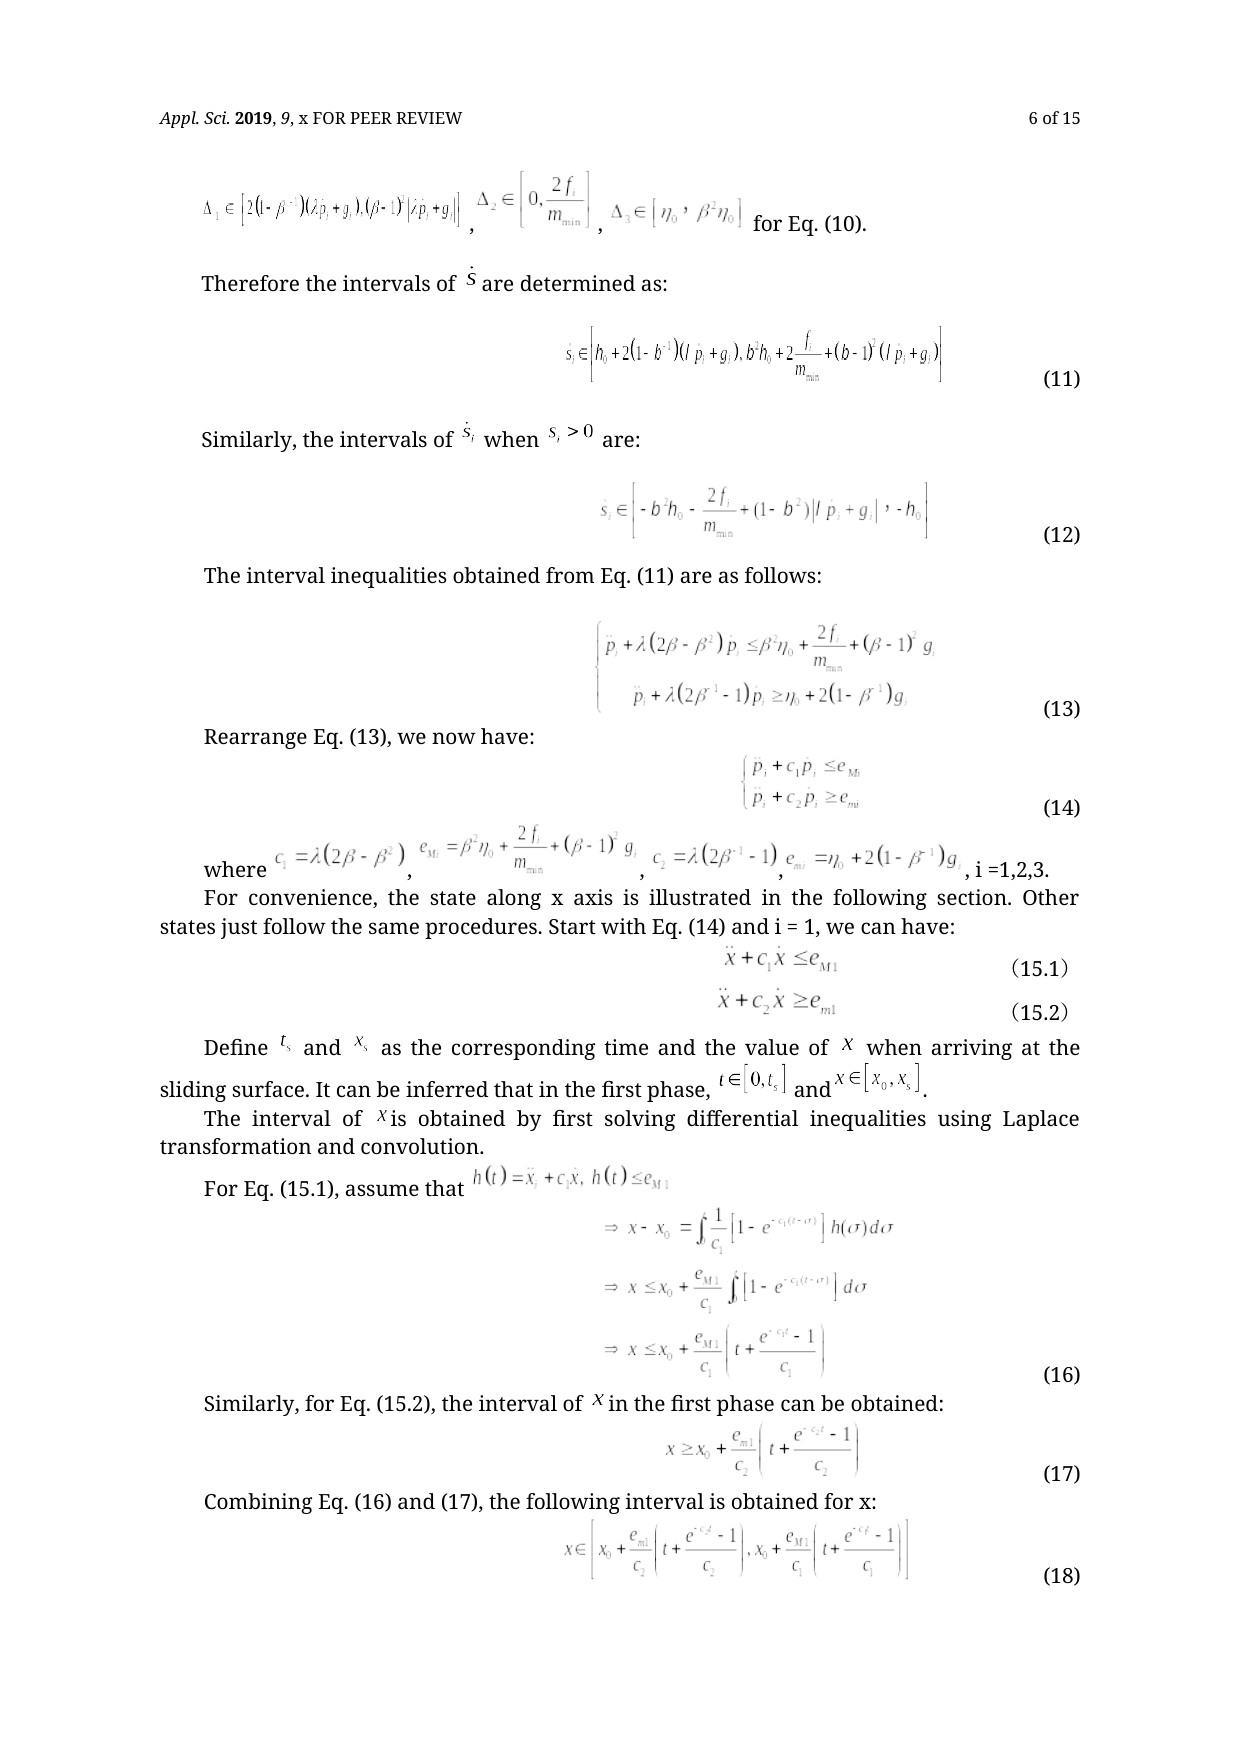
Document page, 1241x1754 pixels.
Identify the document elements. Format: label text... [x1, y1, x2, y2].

text where , , ,, i =1,2,3. [159, 821, 1081, 883]
subtitle Therefore the intervals of are determined as: [159, 263, 1081, 297]
text Rearrange Eq. (13), we now have: [159, 722, 1081, 751]
text The interval of is obtained by first solving differential inequalities using Laplace transformation and convolution. [159, 1104, 1081, 1161]
text For convenience, the state along x axis is illustrated in the following section. Other states just follow the same procedures. Start with Eq. (14) and i = 1, we can have: [159, 883, 1081, 940]
text (17) [159, 1417, 1081, 1487]
text For Eq. (15.1), assume that [159, 1161, 1081, 1203]
text （15.1） [159, 940, 1081, 982]
text Combining Eq. (16) and (17), the following interval is obtained for x: [159, 1487, 1081, 1516]
subtitle Similarly, the intervals of when are: [159, 417, 1081, 453]
subtitle (11) [159, 322, 1081, 392]
text （15.2） [159, 982, 1081, 1026]
text (14) [159, 751, 1081, 821]
subtitle (12) [159, 478, 1081, 548]
text Define and as the corresponding time and the value of when arriving at the sliding surface. It can be inferred that in the first phase, and. [159, 1026, 1081, 1104]
text (13) [159, 618, 1081, 722]
subtitle ,, for Eq. (10). [159, 168, 1081, 238]
text Similarly, for Eq. (15.2), the interval of in the first phase can be obtained: [159, 1389, 1081, 1417]
text (16) [159, 1203, 1081, 1389]
text (18) [159, 1516, 1081, 1589]
text The interval inequalities obtained from Eq. (11) are as follows: [159, 561, 1081, 589]
